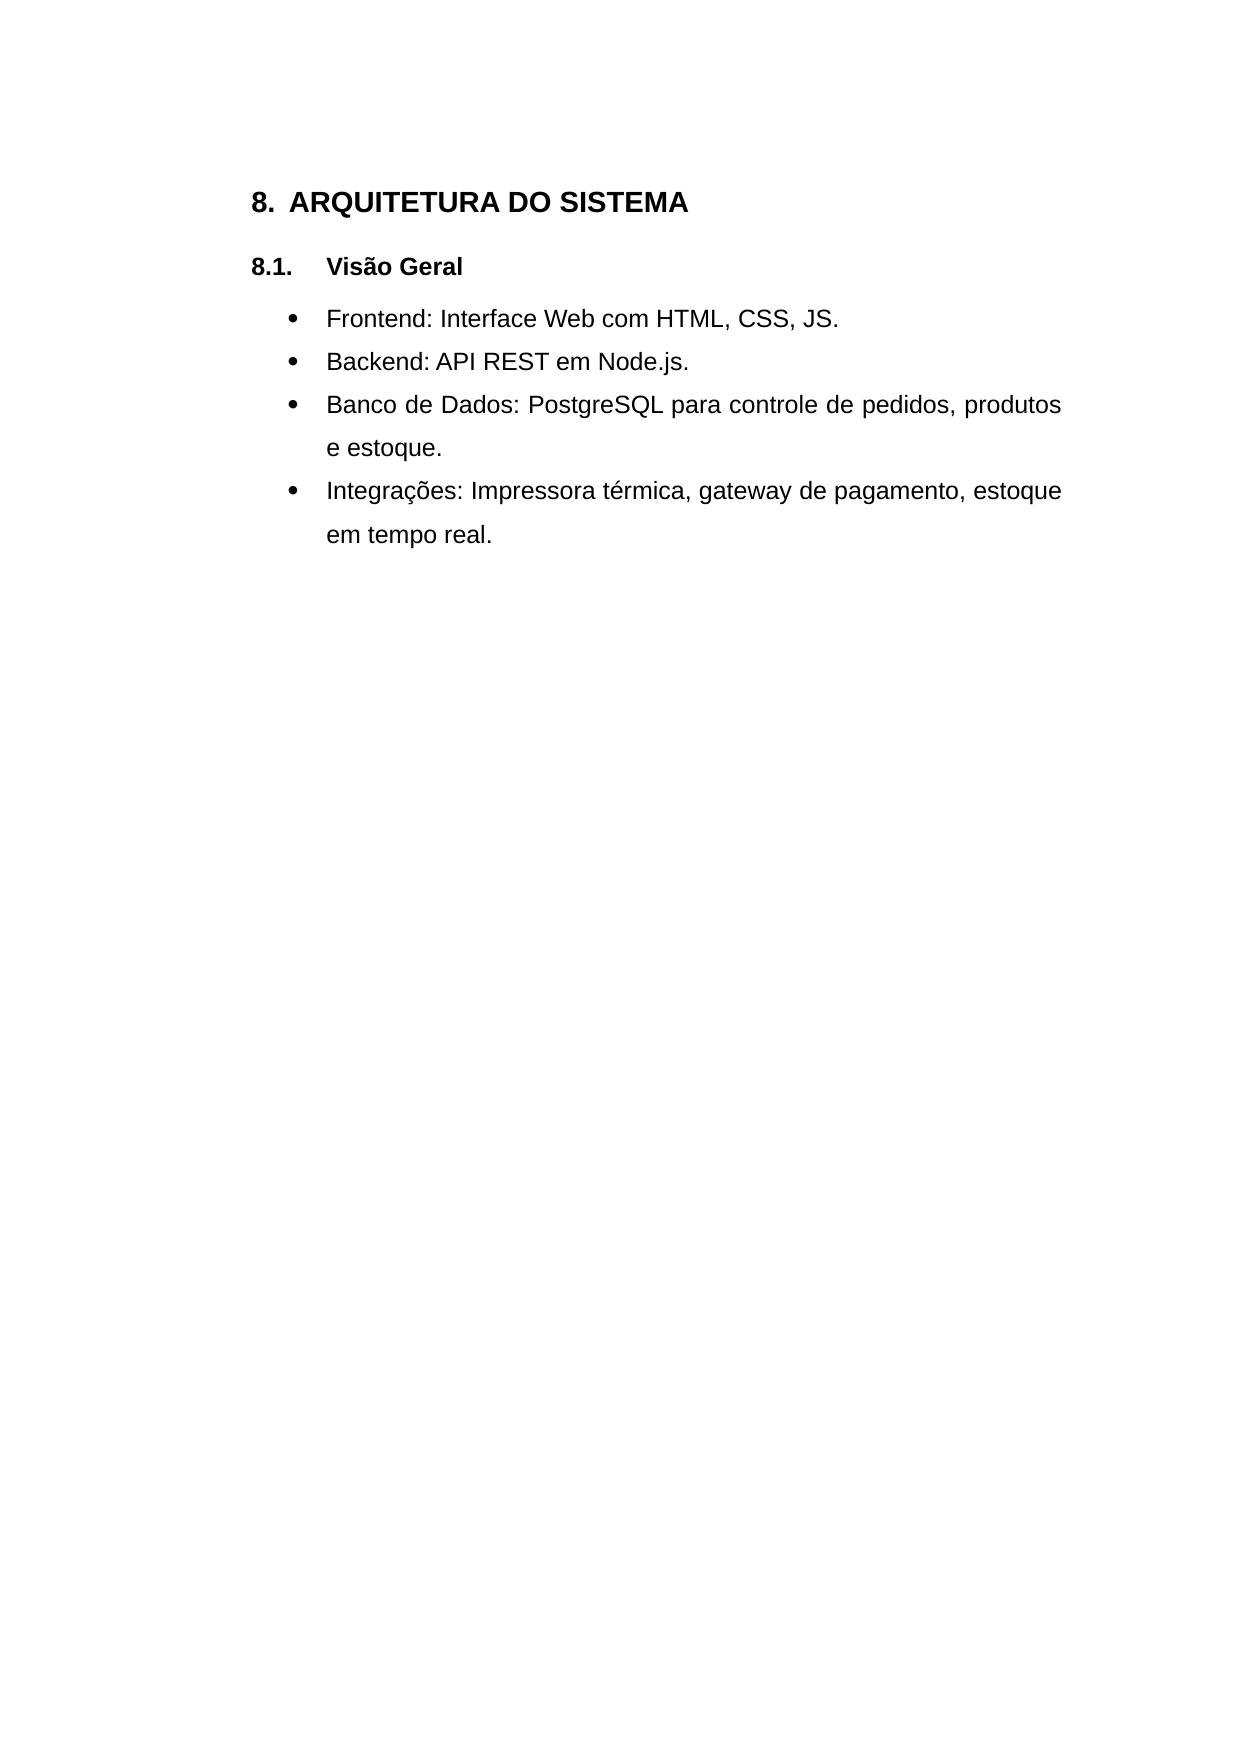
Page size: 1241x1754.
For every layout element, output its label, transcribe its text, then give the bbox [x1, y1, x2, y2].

list Backend: API REST em Node.js. [288, 347, 1063, 376]
subtitle ARQUITETURA DO SISTEMA [251, 185, 1063, 219]
subtitle Visão Geral [251, 252, 1063, 281]
list Integrações: Impressora térmica, gateway de pagamento, estoque em tempo real. [288, 476, 1063, 548]
list Banco de Dados: PostgreSQL para controle de pedidos, produtos e estoque. [288, 390, 1063, 462]
list Frontend: Interface Web com HTML, CSS, JS. [288, 303, 1063, 332]
